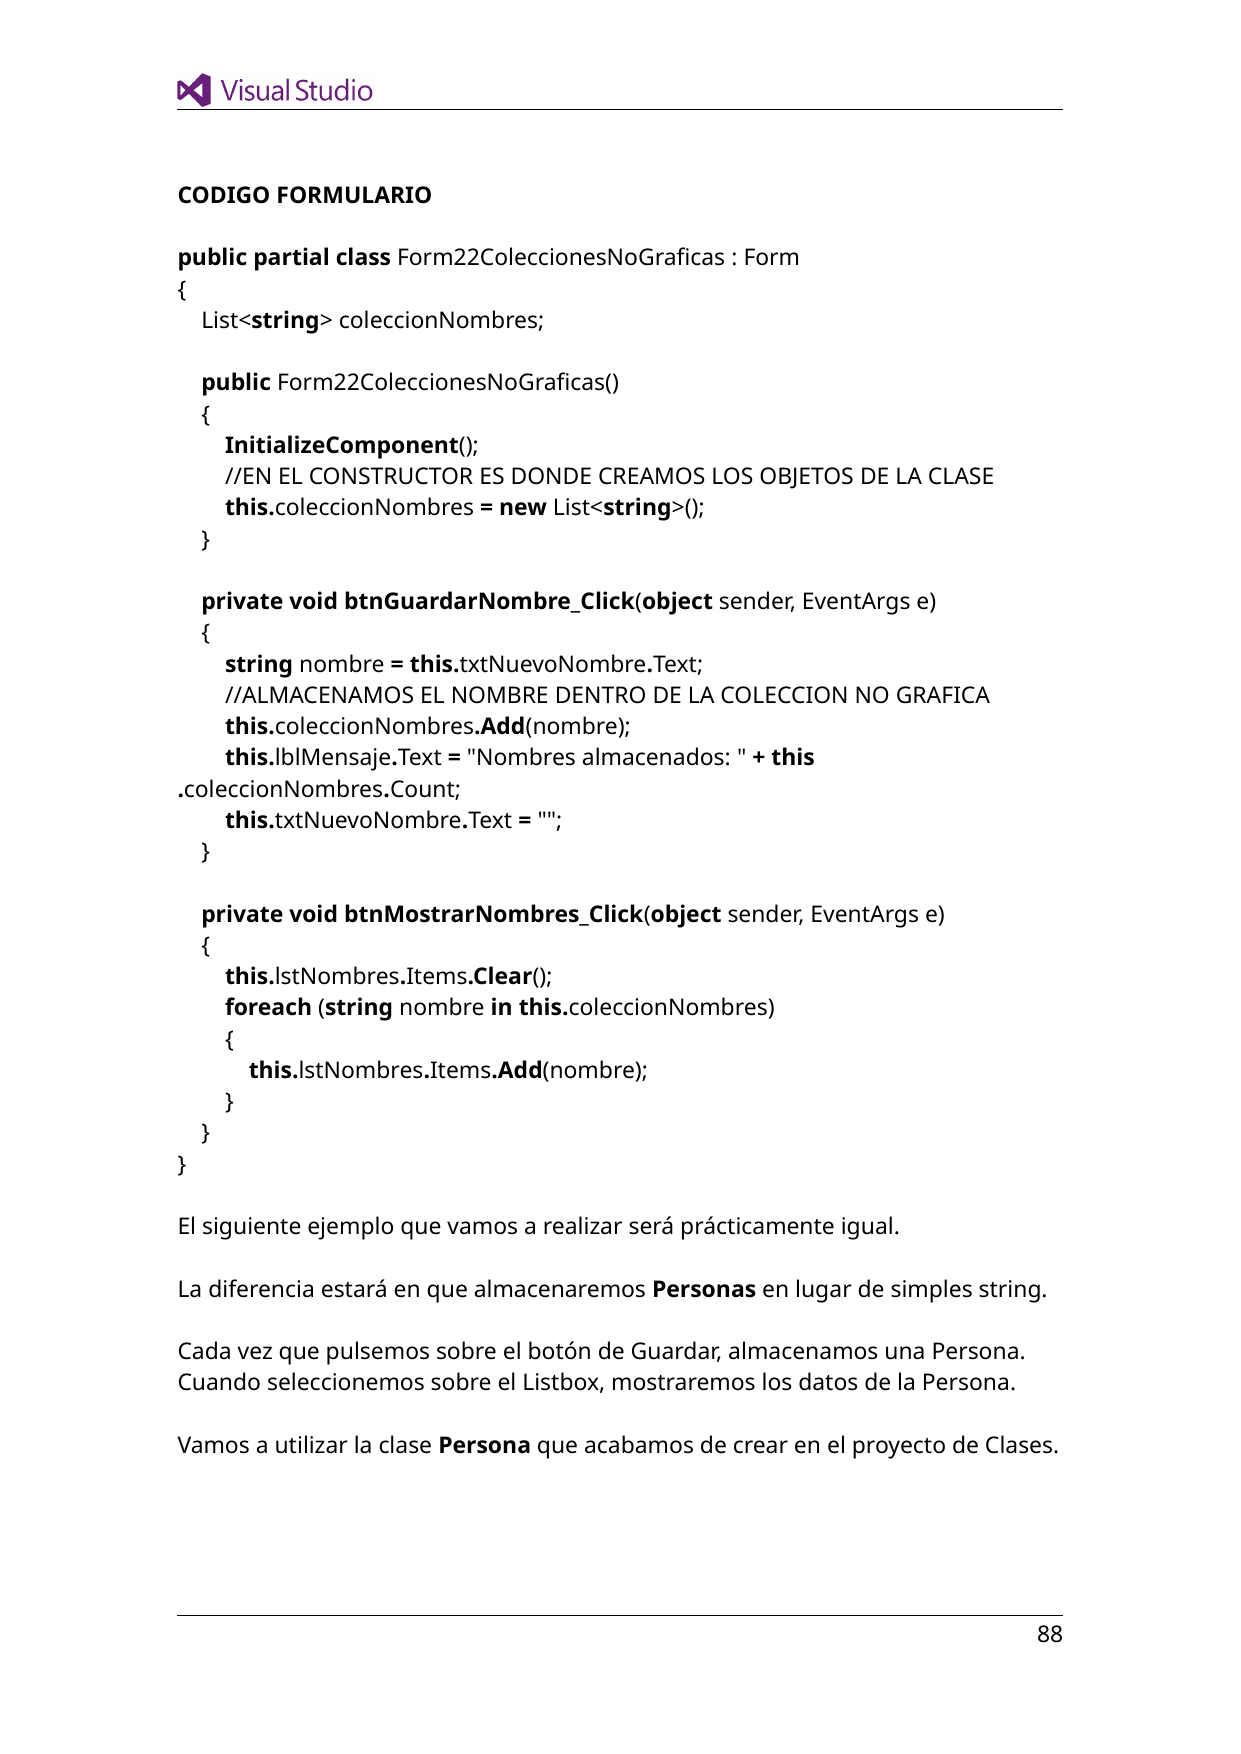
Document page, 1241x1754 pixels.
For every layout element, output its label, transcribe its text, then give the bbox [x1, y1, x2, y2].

text //EN EL CONSTRUCTOR ES DONDE CREAMOS LOS OBJETOS DE LA CLASE [177, 460, 1063, 491]
text private void btnMostrarNombres_Click(object sender, EventArgs e) [177, 898, 1063, 929]
text this.lstNombres.Items.Clear(); [177, 960, 1063, 991]
text this.txtNuevoNombre.Text = ""; [177, 804, 1063, 835]
text List<string> coleccionNombres; [177, 304, 1063, 335]
text Cada vez que pulsemos sobre el botón de Guardar, almacenamos una Persona. [177, 1335, 1063, 1366]
text //ALMACENAMOS EL NOMBRE DENTRO DE LA COLECCION NO GRAFICA [177, 679, 1063, 710]
text InitializeComponent(); [177, 429, 1063, 460]
text { [177, 1023, 1063, 1054]
text { [177, 398, 1063, 429]
text { [177, 616, 1063, 648]
text public partial class Form22ColeccionesNoGraficas : Form [177, 241, 1063, 273]
picture [177, 73, 375, 107]
text Cuando seleccionemos sobre el Listbox, mostraremos los datos de la Persona. [177, 1366, 1063, 1398]
text this.lstNombres.Items.Add(nombre); [177, 1054, 1063, 1085]
text El siguiente ejemplo que vamos a realizar será prácticamente igual. [177, 1210, 1063, 1241]
text string nombre = this.txtNuevoNombre.Text; [177, 648, 1063, 679]
text this.lblMensaje.Text = "Nombres almacenados: " + this.coleccionNombres.Count; [177, 741, 1063, 804]
text foreach (string nombre in this.coleccionNombres) [177, 991, 1063, 1023]
text } [177, 523, 1063, 554]
text Vamos a utilizar la clase Persona que acabamos de crear en el proyecto de Clases. [177, 1429, 1063, 1460]
text this.coleccionNombres = new List<string>(); [177, 491, 1063, 523]
text La diferencia estará en que almacenaremos Personas en lugar de simples string. [177, 1273, 1063, 1304]
text private void btnGuardarNombre_Click(object sender, EventArgs e) [177, 585, 1063, 616]
text public Form22ColeccionesNoGraficas() [177, 366, 1063, 398]
text } [177, 1148, 1063, 1179]
text this.coleccionNombres.Add(nombre); [177, 710, 1063, 741]
text { [177, 273, 1063, 304]
text CODIGO FORMULARIO [177, 179, 1063, 210]
text } [177, 1085, 1063, 1116]
text { [177, 929, 1063, 960]
text } [177, 1116, 1063, 1148]
text } [177, 835, 1063, 866]
